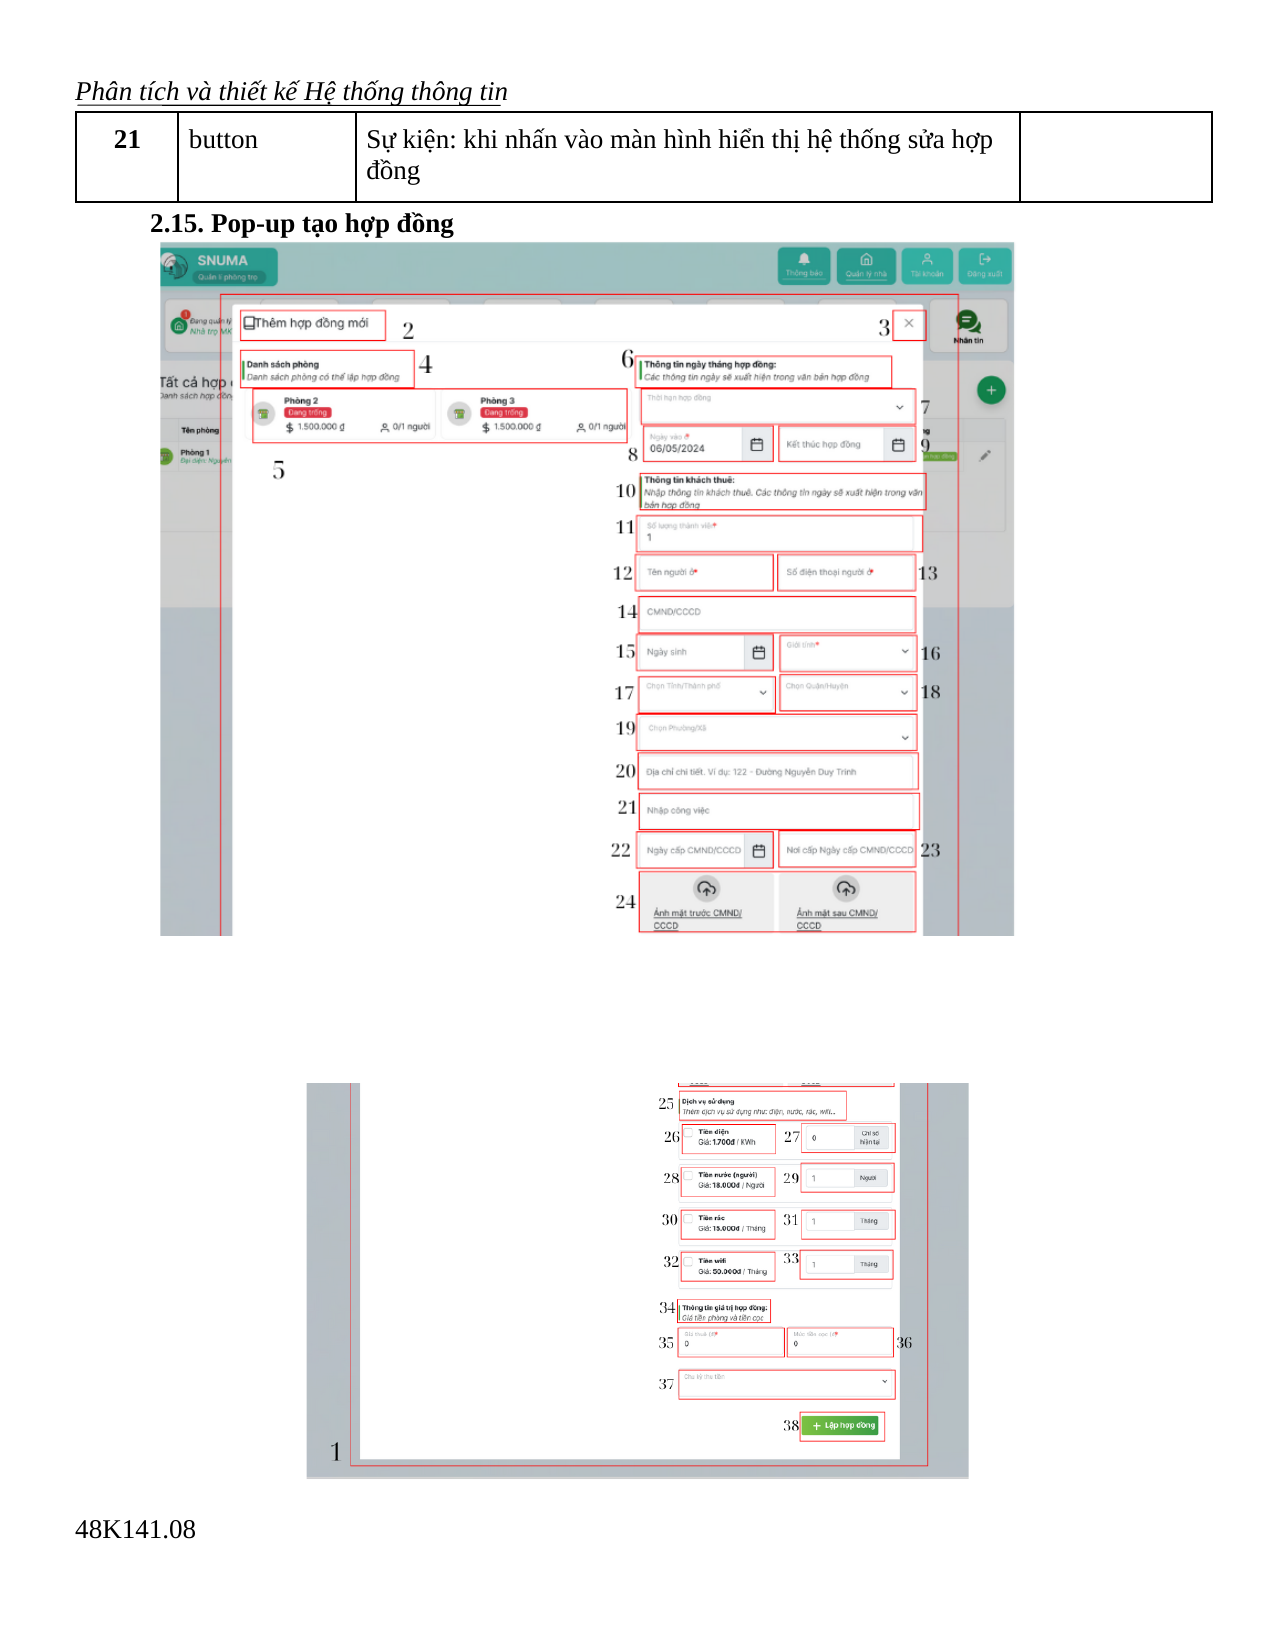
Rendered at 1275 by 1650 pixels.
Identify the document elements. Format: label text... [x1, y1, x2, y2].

subtitle 2.15. Pop-up tạo hợp đồng [150, 207, 1200, 238]
table_cell Sự kiện: khi nhấn vào màn hình hiển thị hệ thống sửa hợp đồng [357, 113, 1019, 201]
table_cell [1021, 113, 1211, 201]
picture [306, 1083, 969, 1482]
table_cell 21 [77, 113, 177, 201]
picture [121, 240, 1154, 936]
table_cell button [179, 113, 355, 201]
